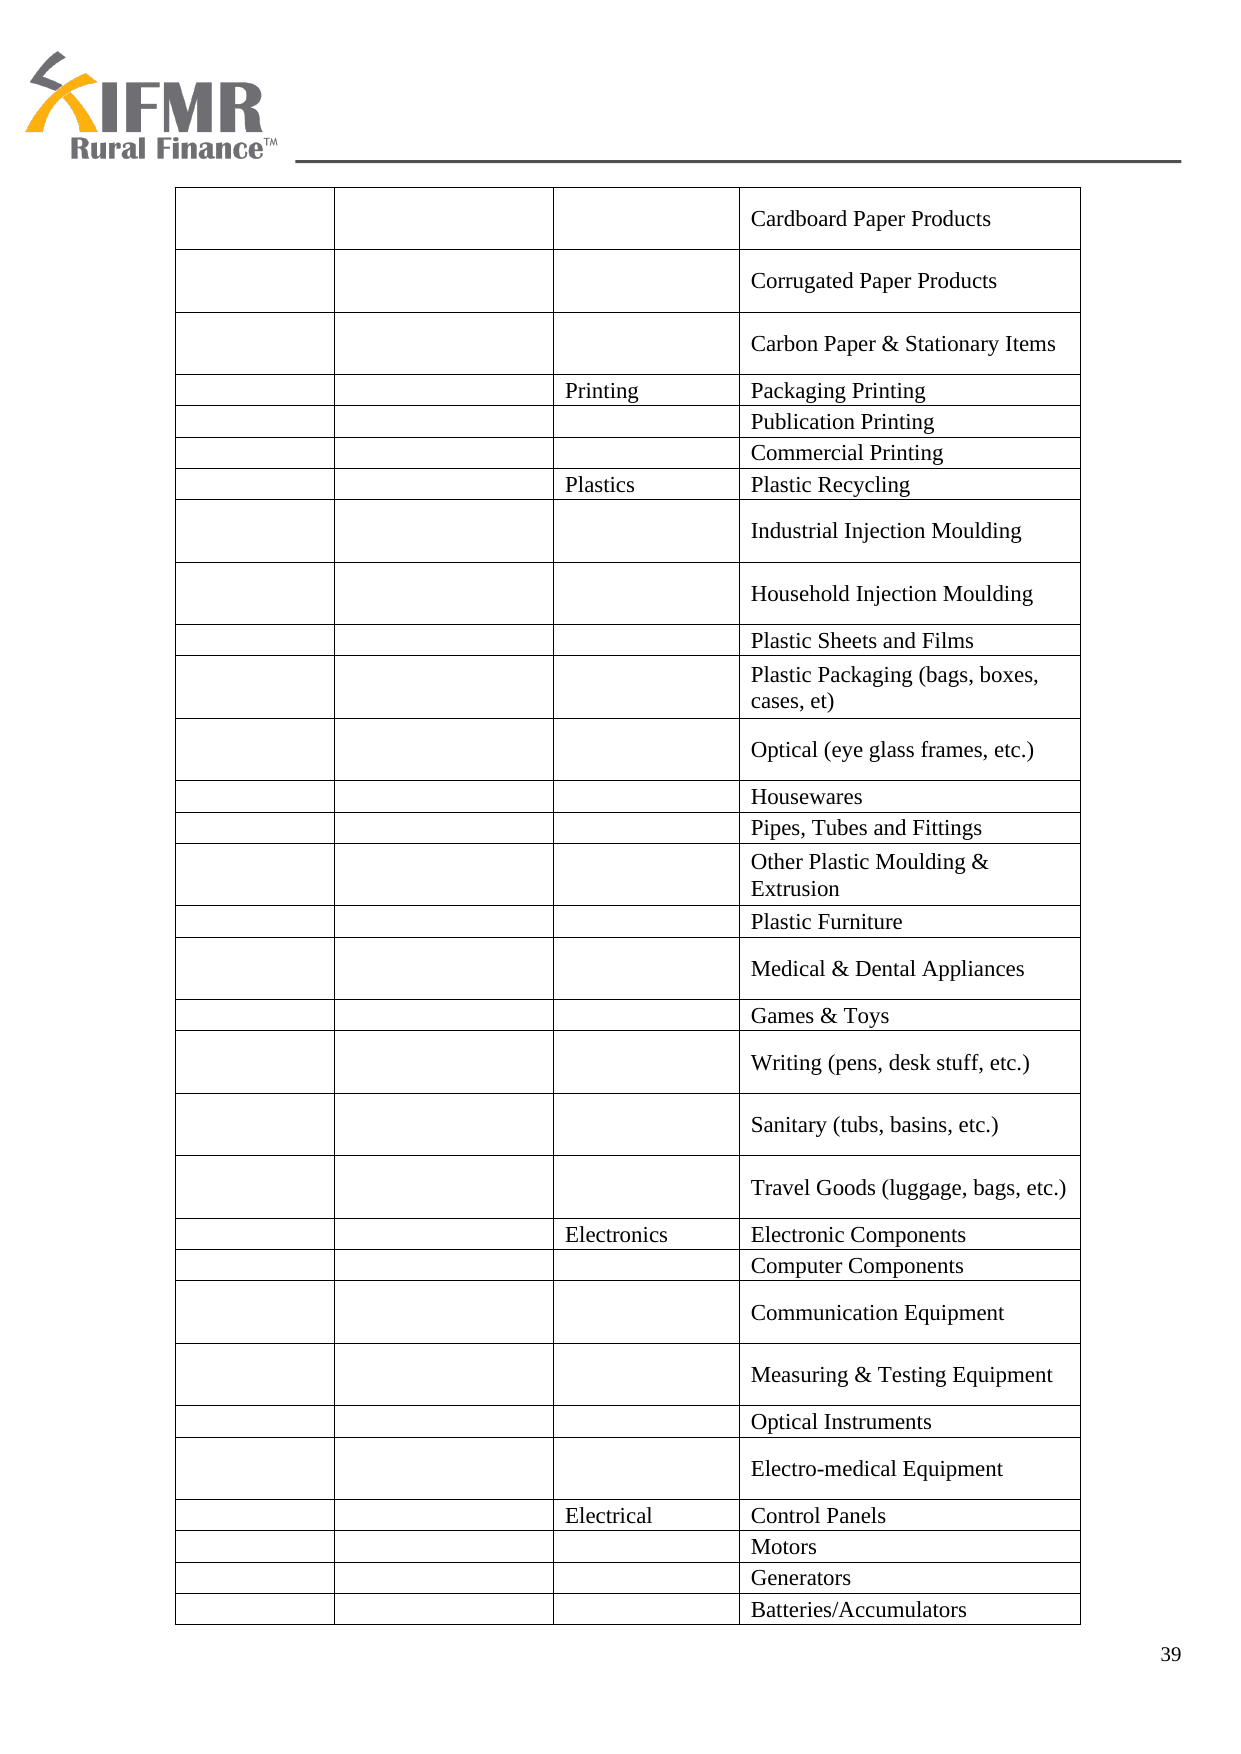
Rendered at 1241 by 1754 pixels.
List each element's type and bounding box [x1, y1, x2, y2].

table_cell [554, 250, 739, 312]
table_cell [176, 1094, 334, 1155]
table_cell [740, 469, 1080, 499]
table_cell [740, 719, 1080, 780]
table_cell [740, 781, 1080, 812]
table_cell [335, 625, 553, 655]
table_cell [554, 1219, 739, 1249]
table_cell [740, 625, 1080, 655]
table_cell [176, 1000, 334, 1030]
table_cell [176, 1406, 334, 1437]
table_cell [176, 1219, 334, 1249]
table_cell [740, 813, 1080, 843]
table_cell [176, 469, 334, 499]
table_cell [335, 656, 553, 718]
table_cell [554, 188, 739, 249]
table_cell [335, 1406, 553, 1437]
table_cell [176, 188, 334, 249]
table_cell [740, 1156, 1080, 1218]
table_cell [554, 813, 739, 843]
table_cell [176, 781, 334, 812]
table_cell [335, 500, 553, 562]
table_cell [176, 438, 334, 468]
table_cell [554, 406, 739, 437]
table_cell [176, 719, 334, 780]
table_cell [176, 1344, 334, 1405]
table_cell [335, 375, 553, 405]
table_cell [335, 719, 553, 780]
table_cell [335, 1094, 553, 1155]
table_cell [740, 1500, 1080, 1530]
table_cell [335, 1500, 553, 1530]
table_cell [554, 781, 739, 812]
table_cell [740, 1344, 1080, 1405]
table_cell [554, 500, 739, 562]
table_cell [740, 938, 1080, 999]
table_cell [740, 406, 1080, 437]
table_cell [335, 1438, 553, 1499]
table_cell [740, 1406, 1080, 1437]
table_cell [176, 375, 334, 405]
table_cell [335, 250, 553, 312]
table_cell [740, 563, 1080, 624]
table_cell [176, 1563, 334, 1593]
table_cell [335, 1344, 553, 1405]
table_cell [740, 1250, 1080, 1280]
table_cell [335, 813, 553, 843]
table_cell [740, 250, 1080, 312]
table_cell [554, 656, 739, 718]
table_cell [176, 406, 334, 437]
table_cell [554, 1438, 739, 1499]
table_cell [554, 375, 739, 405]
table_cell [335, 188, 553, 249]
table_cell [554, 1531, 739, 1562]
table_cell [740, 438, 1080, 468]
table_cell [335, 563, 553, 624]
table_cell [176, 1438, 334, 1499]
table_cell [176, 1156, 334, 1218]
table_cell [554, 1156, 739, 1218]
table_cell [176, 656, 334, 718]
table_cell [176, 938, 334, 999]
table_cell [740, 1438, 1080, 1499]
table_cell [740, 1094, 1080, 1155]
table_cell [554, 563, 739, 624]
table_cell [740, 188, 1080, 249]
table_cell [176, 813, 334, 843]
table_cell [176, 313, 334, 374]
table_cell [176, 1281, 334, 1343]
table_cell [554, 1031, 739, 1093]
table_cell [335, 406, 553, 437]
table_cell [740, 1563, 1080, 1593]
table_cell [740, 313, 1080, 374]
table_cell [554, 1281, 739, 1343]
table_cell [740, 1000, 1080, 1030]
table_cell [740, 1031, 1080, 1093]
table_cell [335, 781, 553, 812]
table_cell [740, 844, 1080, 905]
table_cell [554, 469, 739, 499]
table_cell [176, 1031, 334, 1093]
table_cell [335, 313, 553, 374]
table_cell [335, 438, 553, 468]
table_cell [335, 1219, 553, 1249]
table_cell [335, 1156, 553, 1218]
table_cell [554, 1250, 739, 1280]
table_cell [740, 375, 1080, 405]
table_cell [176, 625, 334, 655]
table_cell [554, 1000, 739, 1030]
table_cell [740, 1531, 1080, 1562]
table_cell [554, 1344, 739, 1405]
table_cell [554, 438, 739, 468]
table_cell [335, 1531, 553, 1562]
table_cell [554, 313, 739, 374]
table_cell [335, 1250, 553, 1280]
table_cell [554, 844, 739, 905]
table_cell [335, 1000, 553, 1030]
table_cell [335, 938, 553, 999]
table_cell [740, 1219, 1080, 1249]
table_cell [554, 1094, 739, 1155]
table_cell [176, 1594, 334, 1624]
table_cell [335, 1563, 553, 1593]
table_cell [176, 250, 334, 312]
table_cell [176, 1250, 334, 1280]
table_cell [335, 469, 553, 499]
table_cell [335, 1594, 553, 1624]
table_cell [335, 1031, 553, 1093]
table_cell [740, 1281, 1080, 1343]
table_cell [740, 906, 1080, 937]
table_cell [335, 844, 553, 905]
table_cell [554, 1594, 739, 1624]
picture [18, 45, 284, 166]
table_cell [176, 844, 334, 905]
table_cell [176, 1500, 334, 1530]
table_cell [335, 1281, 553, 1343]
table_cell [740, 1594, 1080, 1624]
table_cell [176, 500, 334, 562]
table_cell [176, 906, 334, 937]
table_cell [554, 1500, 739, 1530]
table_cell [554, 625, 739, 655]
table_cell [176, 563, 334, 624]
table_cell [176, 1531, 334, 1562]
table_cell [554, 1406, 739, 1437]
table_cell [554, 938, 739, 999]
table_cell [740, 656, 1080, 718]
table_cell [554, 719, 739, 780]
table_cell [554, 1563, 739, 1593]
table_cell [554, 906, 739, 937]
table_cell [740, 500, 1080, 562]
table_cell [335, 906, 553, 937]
